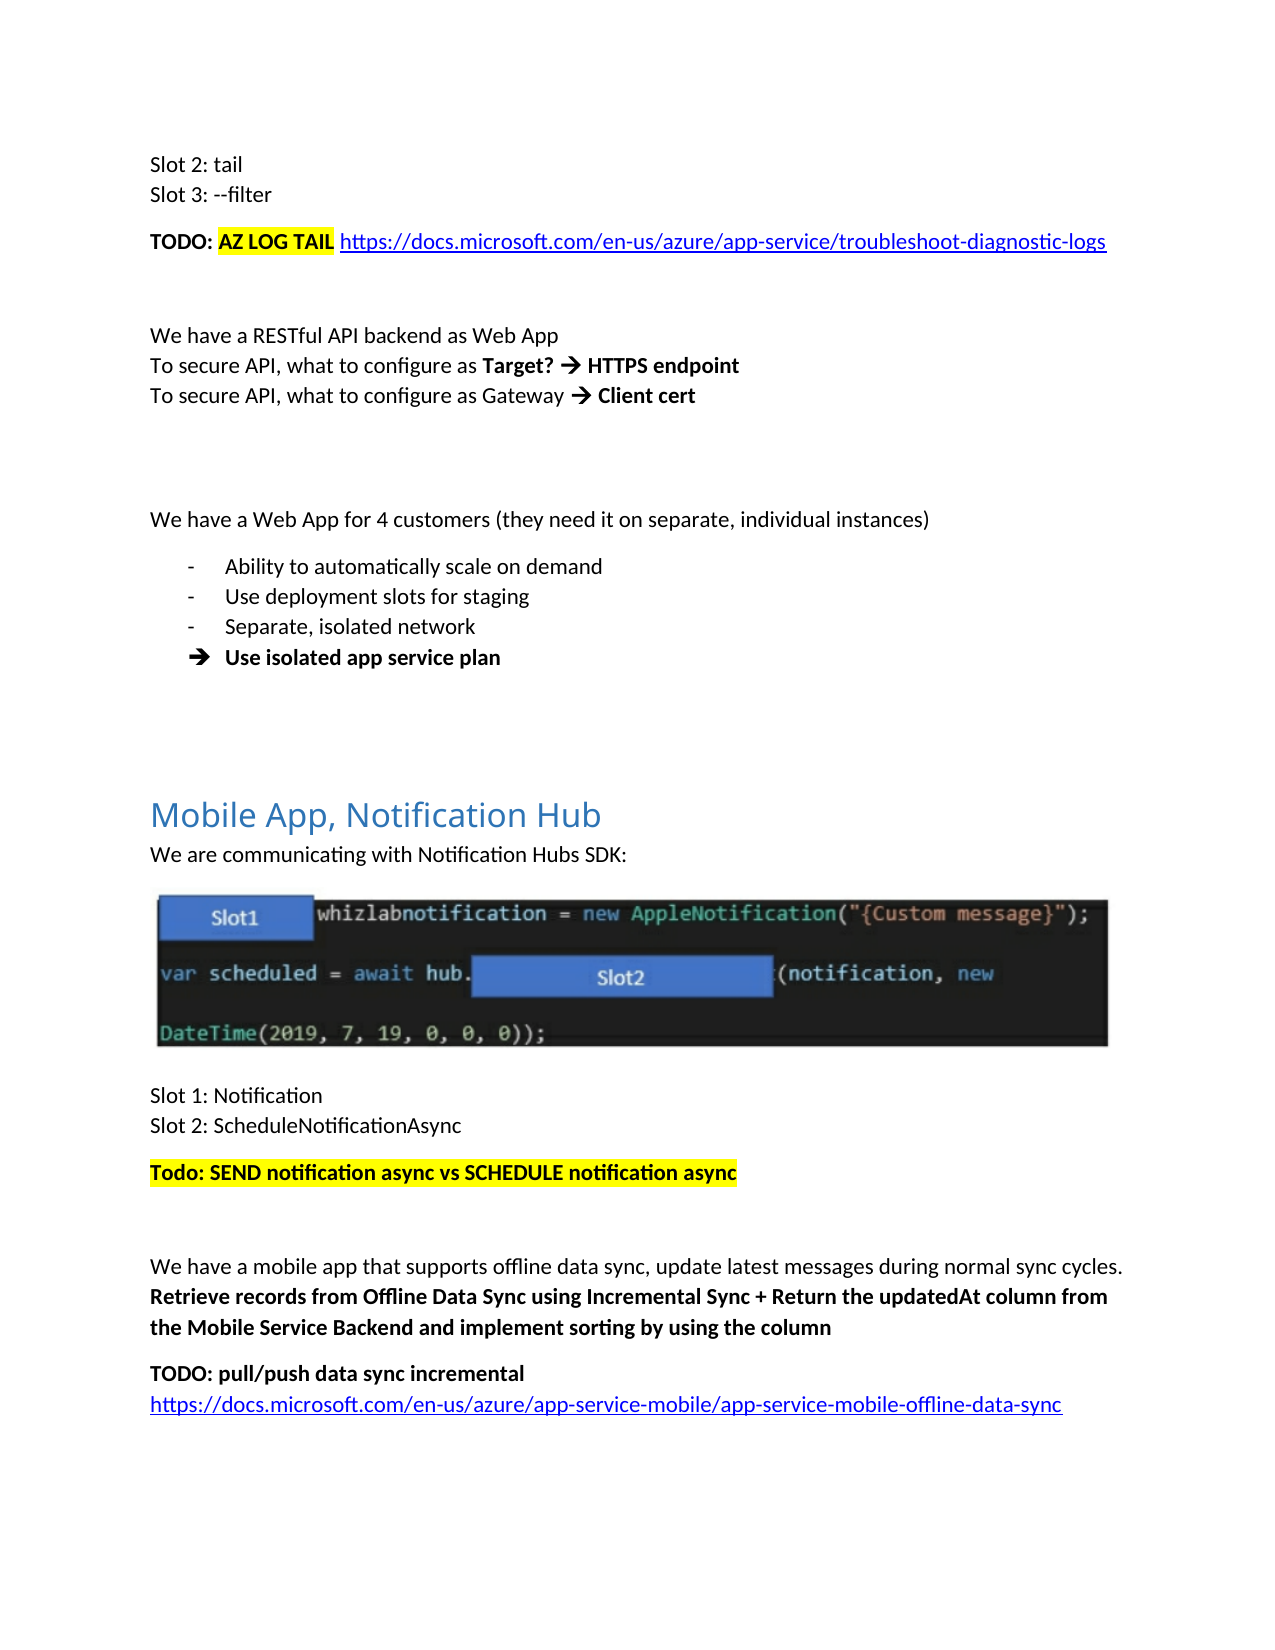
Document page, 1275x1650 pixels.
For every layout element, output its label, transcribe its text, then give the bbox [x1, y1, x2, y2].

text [150, 150, 1125, 208]
text We are communicating with Notification Hubs SDK: [150, 841, 1125, 869]
picture [150, 887, 1125, 1063]
text We have a Web App for 4 customers (they need it on separate, individual instances) [150, 505, 1125, 533]
list Separate, isolated network [187, 612, 1125, 641]
text Todo: SEND notification async vs SCHEDULE notification async [150, 1158, 1125, 1187]
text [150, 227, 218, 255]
subtitle Mobile App, Notification Hub [150, 792, 1125, 837]
text TODO: pull/push data sync incremental https://docs.microsoft.com/en-us/azure/app-service-mobile/app-service-mobile-offline-data-sync [150, 1359, 1125, 1418]
list Ability to automatically scale on demand [187, 552, 1125, 580]
list Use isolated app service plan [187, 643, 1125, 671]
text Slot 1: Notification Slot 2: ScheduleNotificationAsync [150, 1081, 1125, 1140]
text We have a RESTful API backend as Web App To secure API, what to configure as Target? HTTPS endpoint To secure API, what to configure as Gateway Client cert [150, 321, 1125, 439]
list Use deployment slots for staging [187, 582, 1125, 610]
text TODO: AZ LOG TAIL https://docs.microsoft.com/en-us/azure/app-service/troubleshoot-diagnostic-logs [334, 227, 1125, 255]
text We have a mobile app that supports offline data sync, update latest messages during normal sync cycles. Retrieve records from Offline Data Sync using Incremental Sync + Return the updatedAt column from the Mobile Service Backend and implement sorting by using the column [150, 1252, 1125, 1341]
